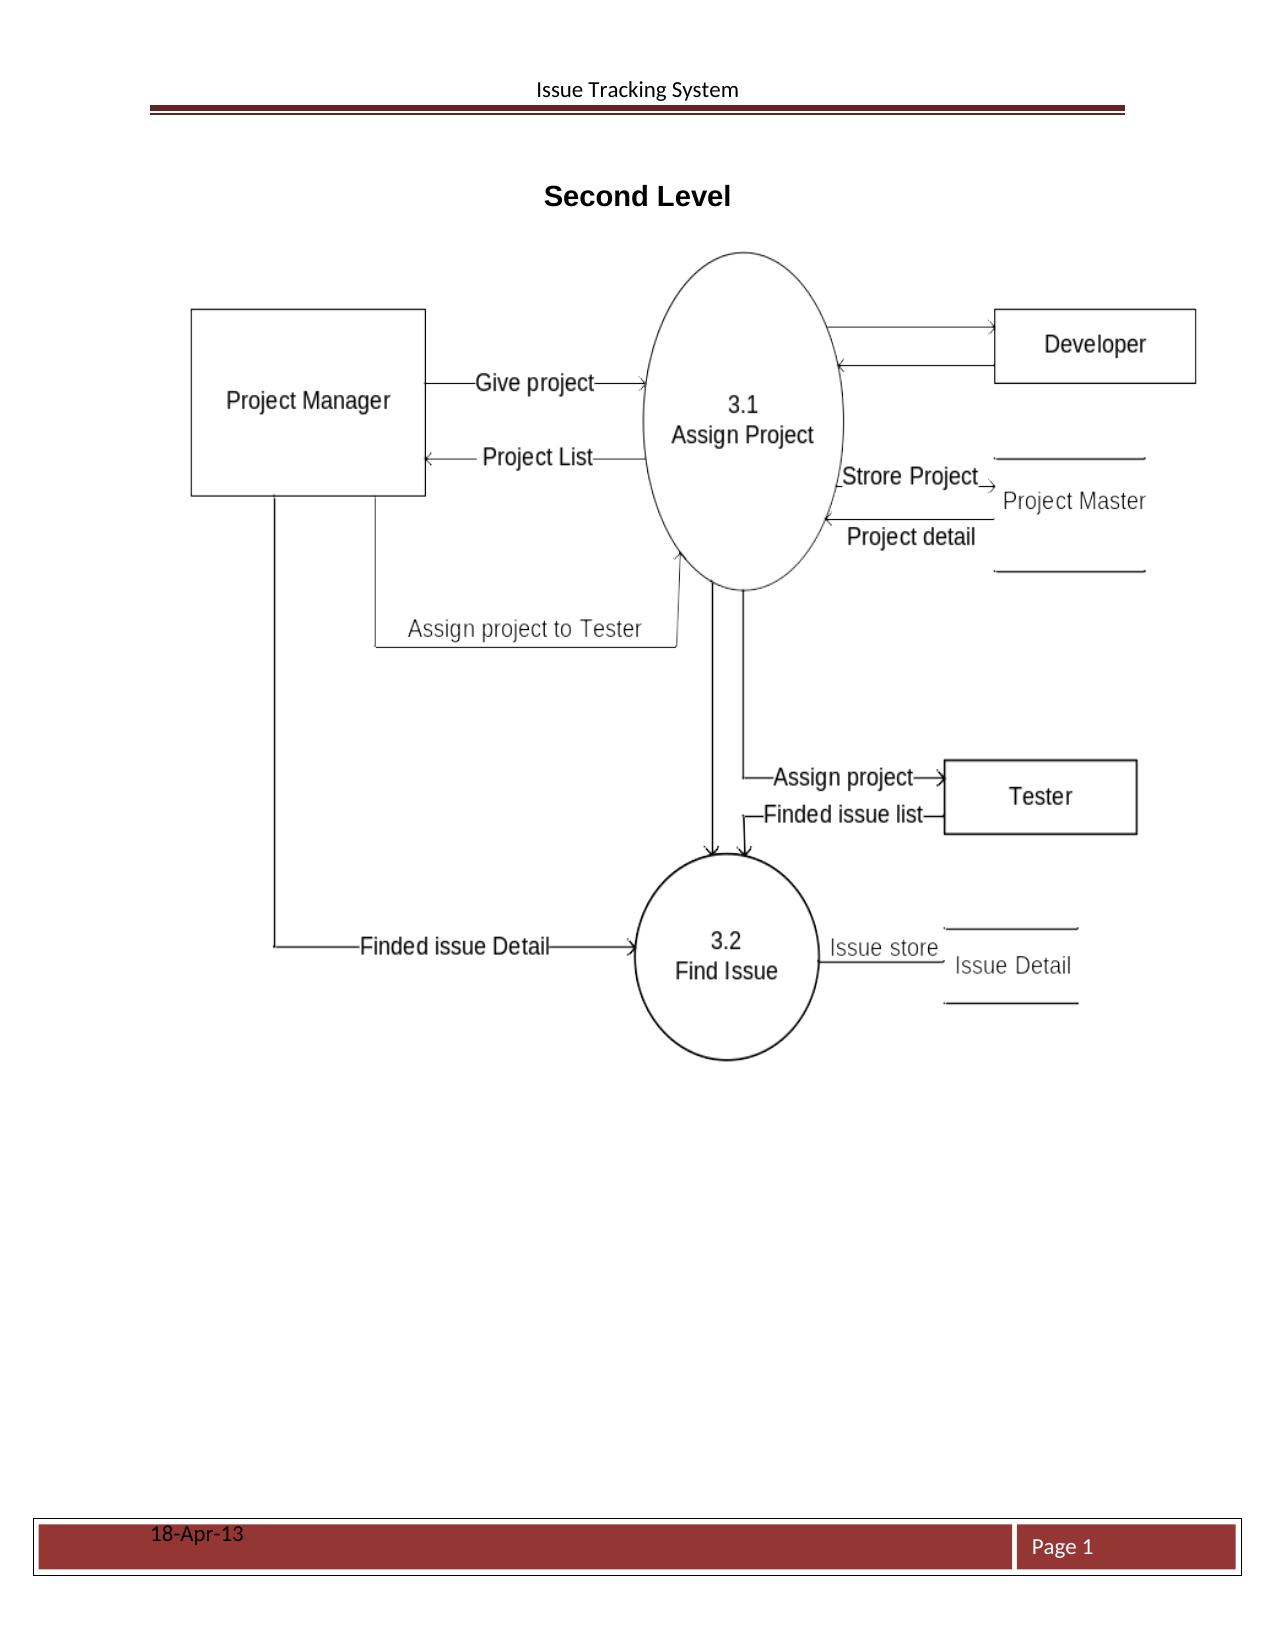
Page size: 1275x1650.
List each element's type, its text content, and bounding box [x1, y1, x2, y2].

list Second Level [187, 179, 1087, 212]
